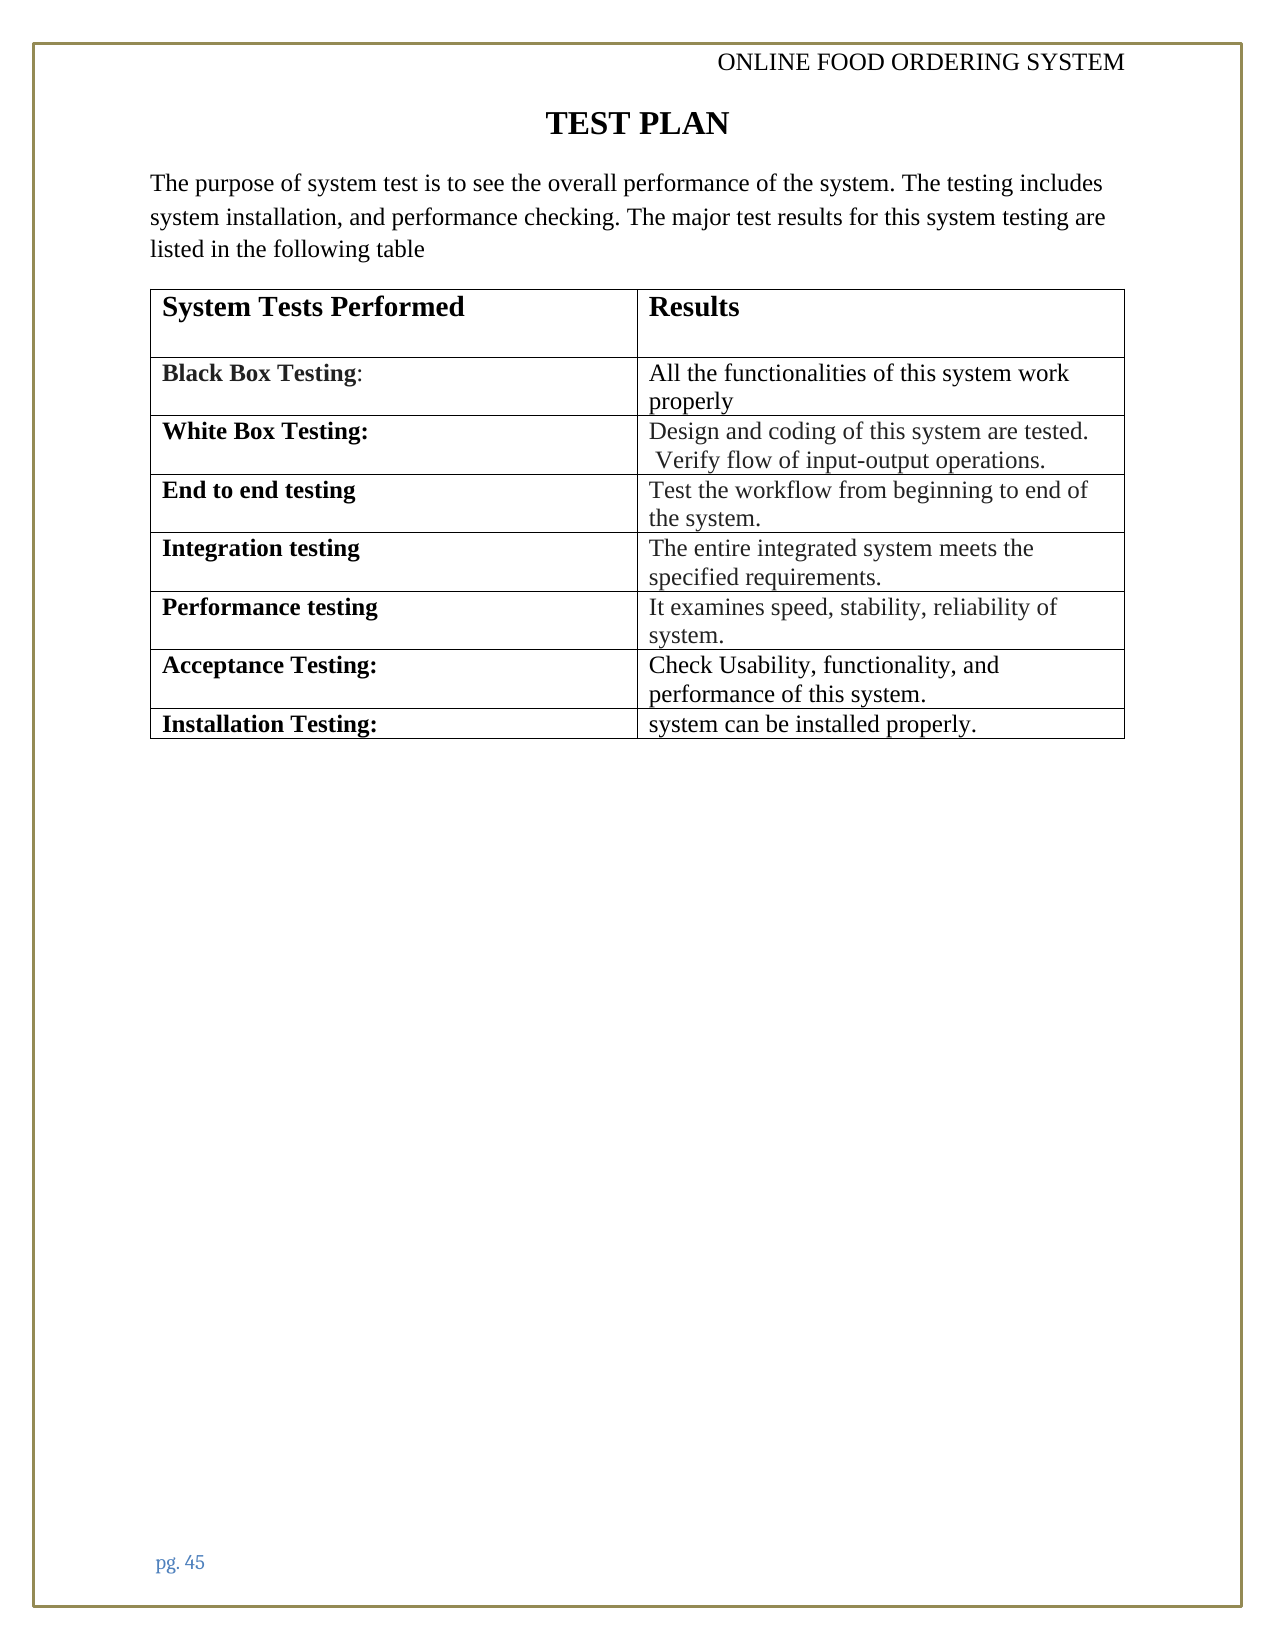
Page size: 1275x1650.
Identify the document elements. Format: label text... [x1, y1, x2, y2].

table_cell The entire integrated system meets the specified requirements. [638, 533, 1124, 591]
table_cell Black Box Testing: [151, 358, 637, 415]
table_cell White Box Testing: [151, 416, 637, 474]
table_cell Acceptance Testing: [151, 650, 637, 708]
table_header Results [638, 290, 1124, 357]
text TEST PLAN [150, 104, 1125, 142]
table_cell Check Usability, functionality, and performance of this system. [638, 650, 1124, 708]
table_cell Design and coding of this system are tested. Verify flow of input-output operations. [638, 416, 1124, 474]
text The purpose of system test is to see the overall performance of the system. The testing includes system installation, and performance checking. The major test results for this system testing are listed in the following table [150, 168, 1125, 263]
table_cell Integration testing [151, 533, 637, 591]
table_cell End to end testing [151, 475, 637, 532]
table_cell Performance testing [151, 592, 637, 649]
table_cell Installation Testing: [151, 709, 637, 738]
table_header System Tests Performed [151, 290, 637, 357]
table_cell All the functionalities of this system work properly [638, 358, 1124, 415]
table_cell It examines speed, stability, reliability of system. [638, 592, 1124, 649]
table_cell system can be installed properly. [638, 709, 1124, 738]
table_cell Test the workflow from beginning to end of the system. [638, 475, 1124, 532]
